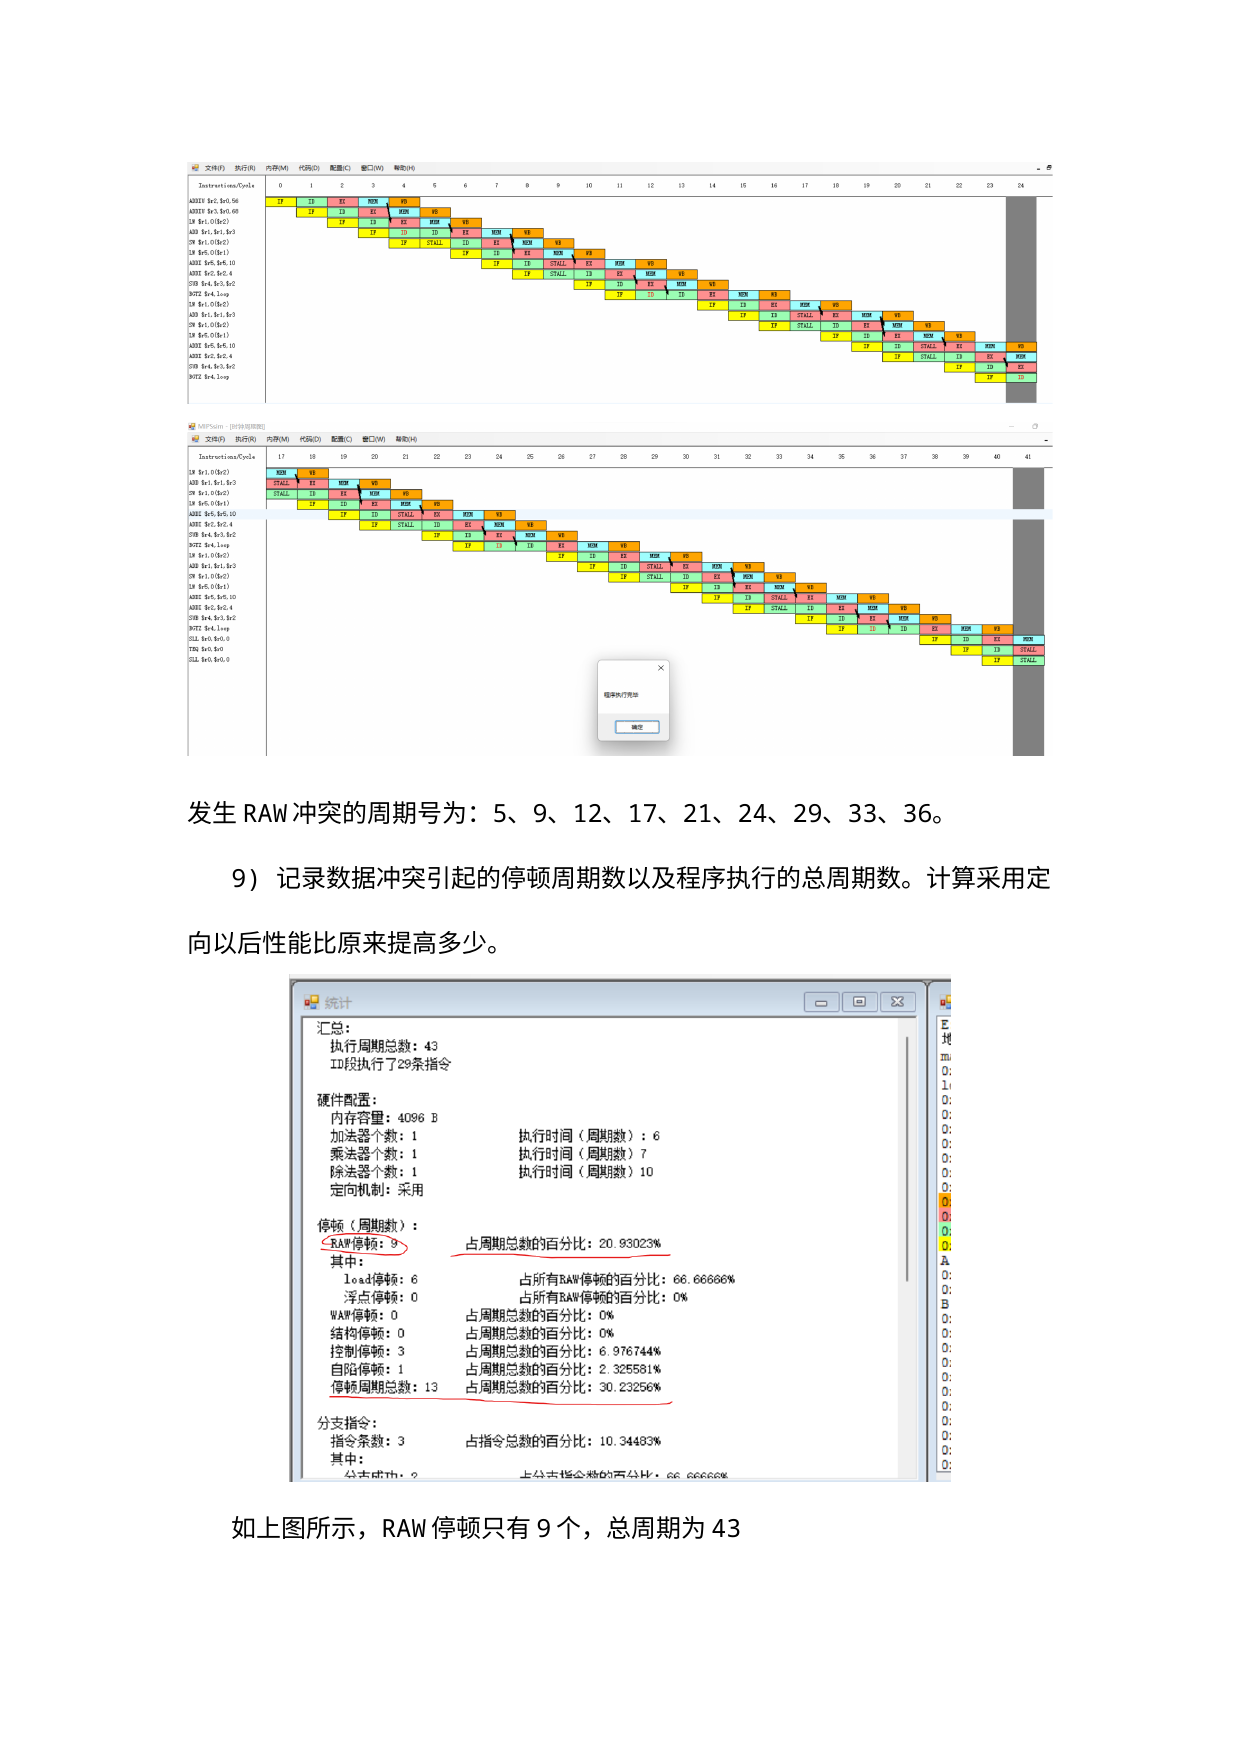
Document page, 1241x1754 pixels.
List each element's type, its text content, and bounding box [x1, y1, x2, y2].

picture [289, 974, 951, 1482]
picture [187, 422, 1053, 756]
text 9) 记录数据冲突引起的停顿周期数以及程序执行的总周期数。计算采用定向以后性能比原来提高多少。 [187, 844, 1053, 974]
picture [187, 162, 1053, 404]
text 发生RAW冲突的周期号为：5、9、12、17、21、24、29、33、36。 [187, 779, 1053, 844]
text 如上图所示，RAW停顿只有9个，总周期为43 [187, 1494, 1053, 1559]
